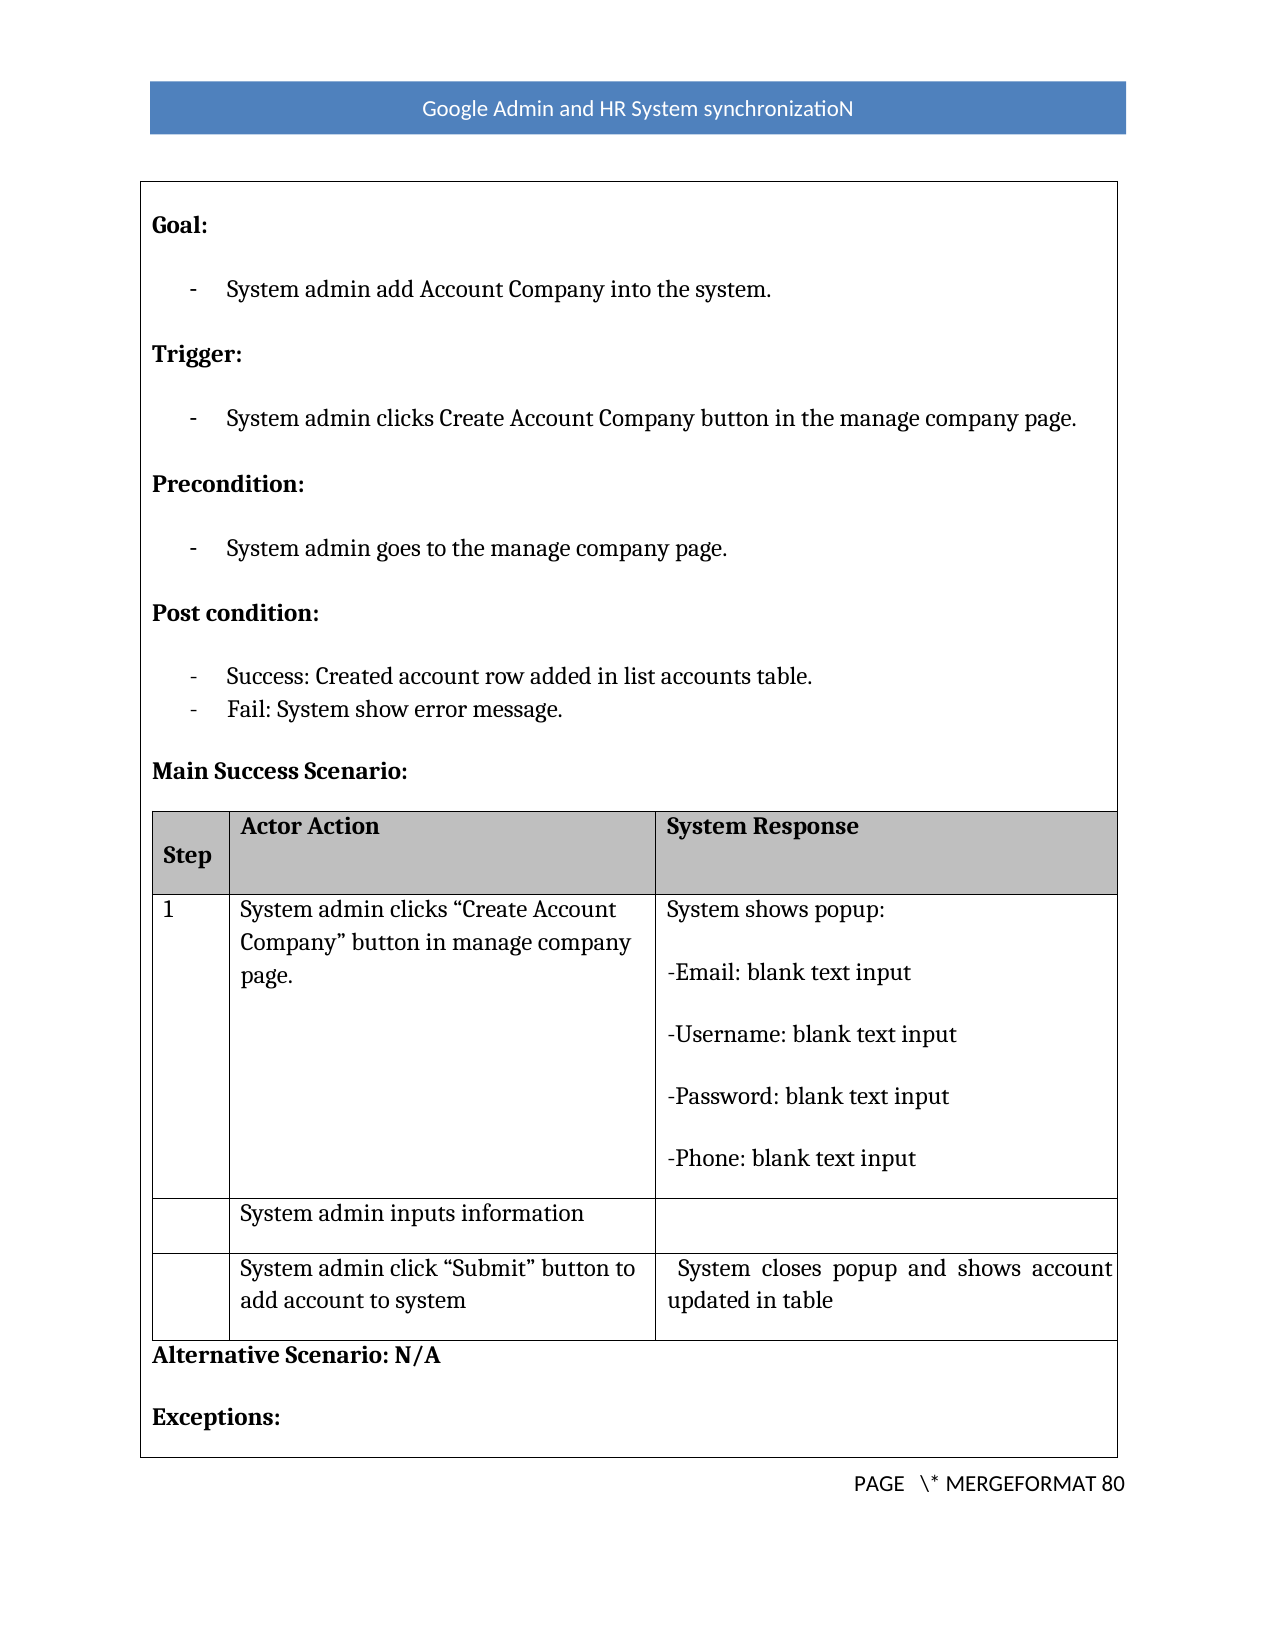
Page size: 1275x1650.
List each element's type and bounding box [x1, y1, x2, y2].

table_cell [141, 182, 1117, 1457]
